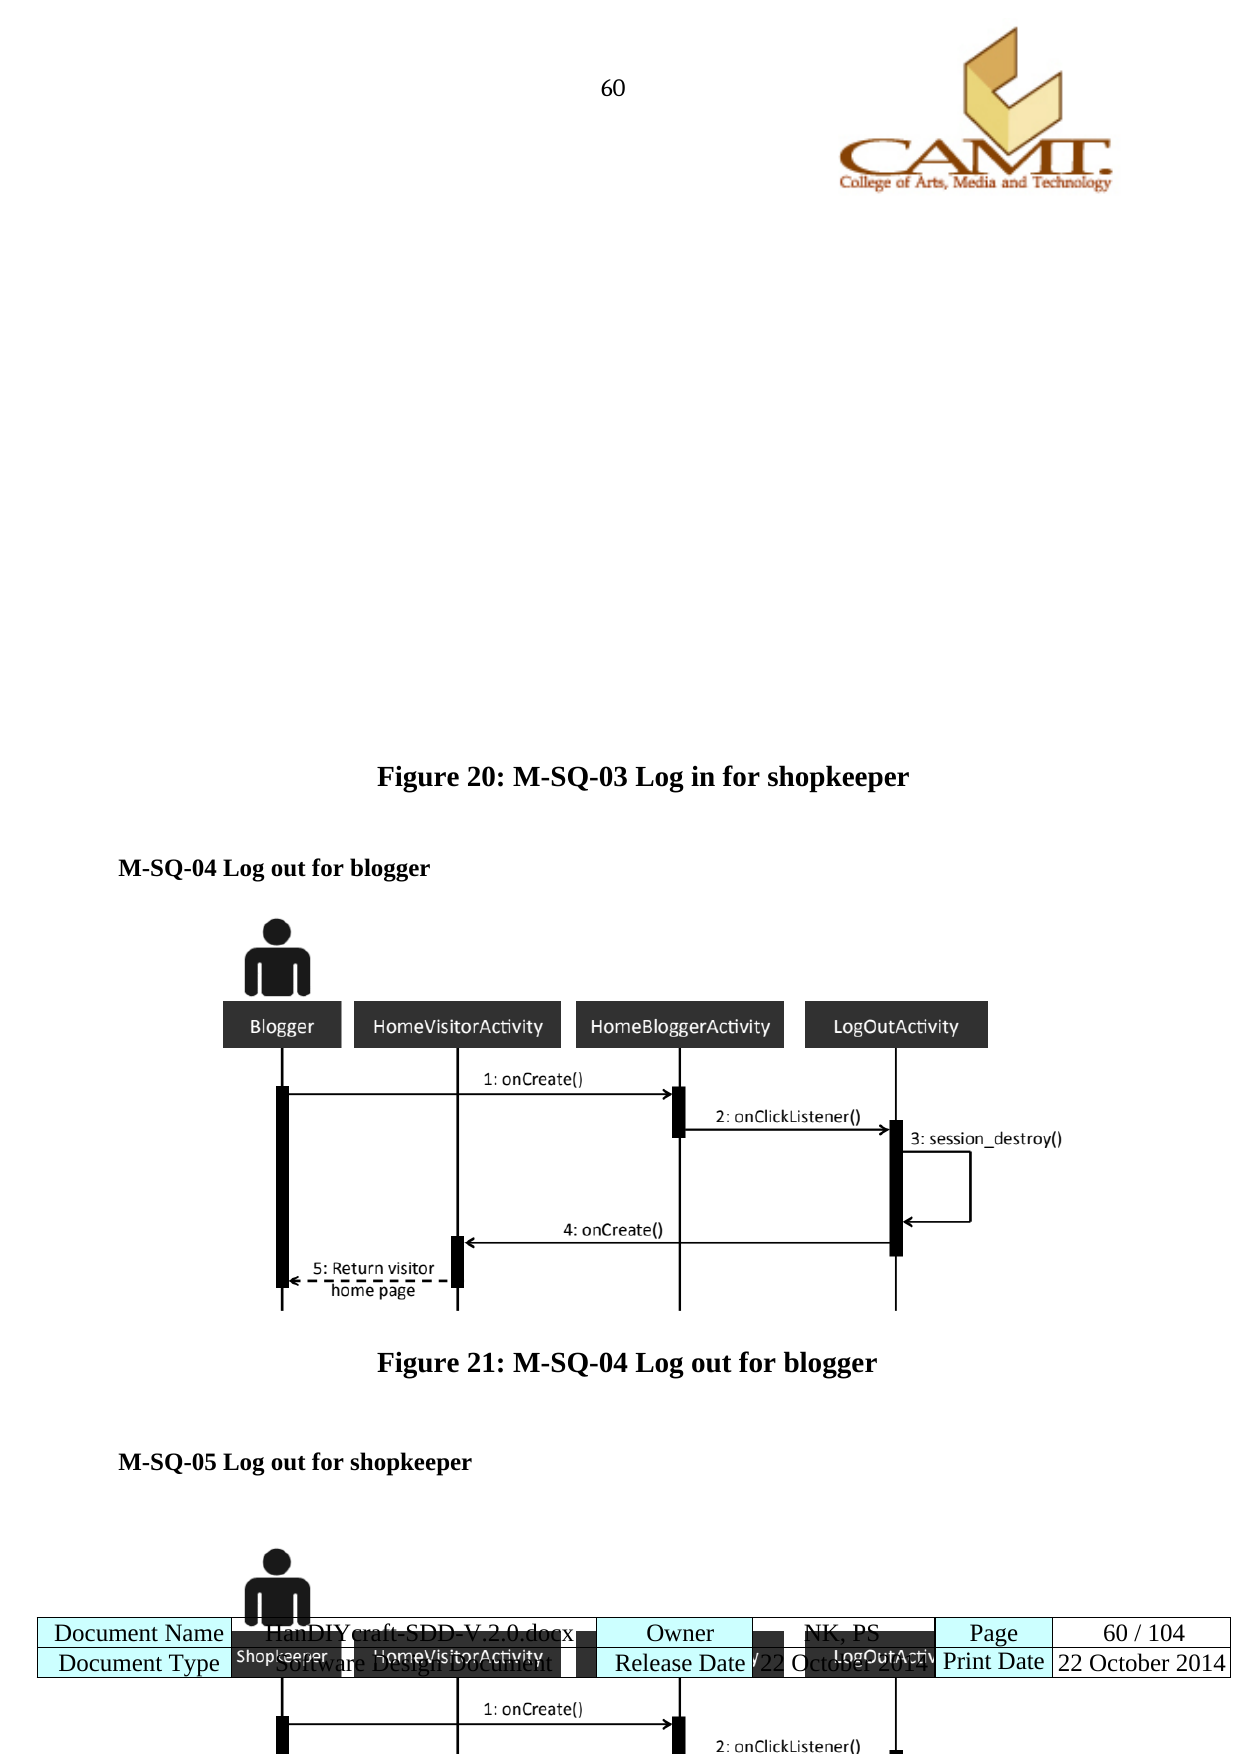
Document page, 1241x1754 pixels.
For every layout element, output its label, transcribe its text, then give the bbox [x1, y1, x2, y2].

text M-SQ-05 Log out for shopkeeper [118, 1447, 1108, 1476]
picture [755, 18, 1221, 207]
text M-SQ-04 Log out for blogger [118, 853, 1108, 882]
